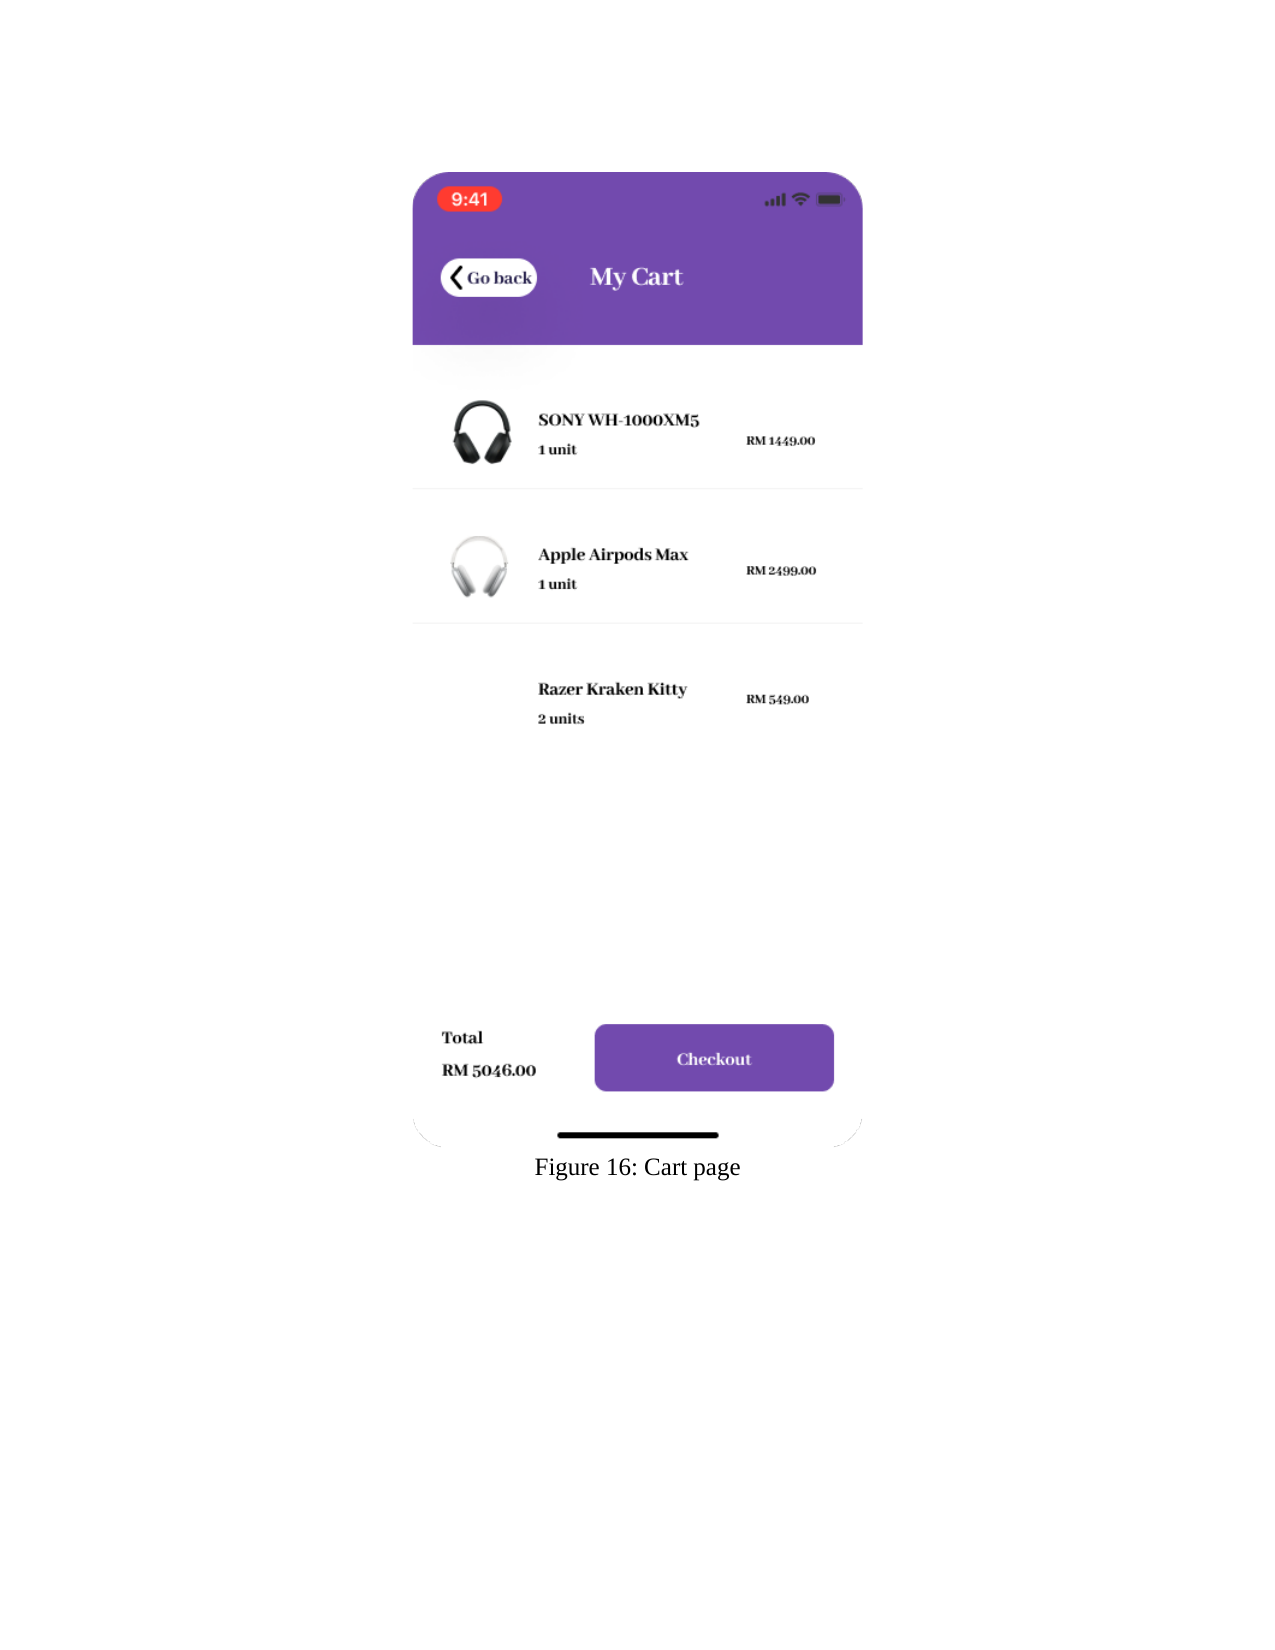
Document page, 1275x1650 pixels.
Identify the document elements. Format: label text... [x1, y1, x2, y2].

text Figure 16: Cart page [150, 1152, 1125, 1181]
picture [412, 172, 863, 1148]
